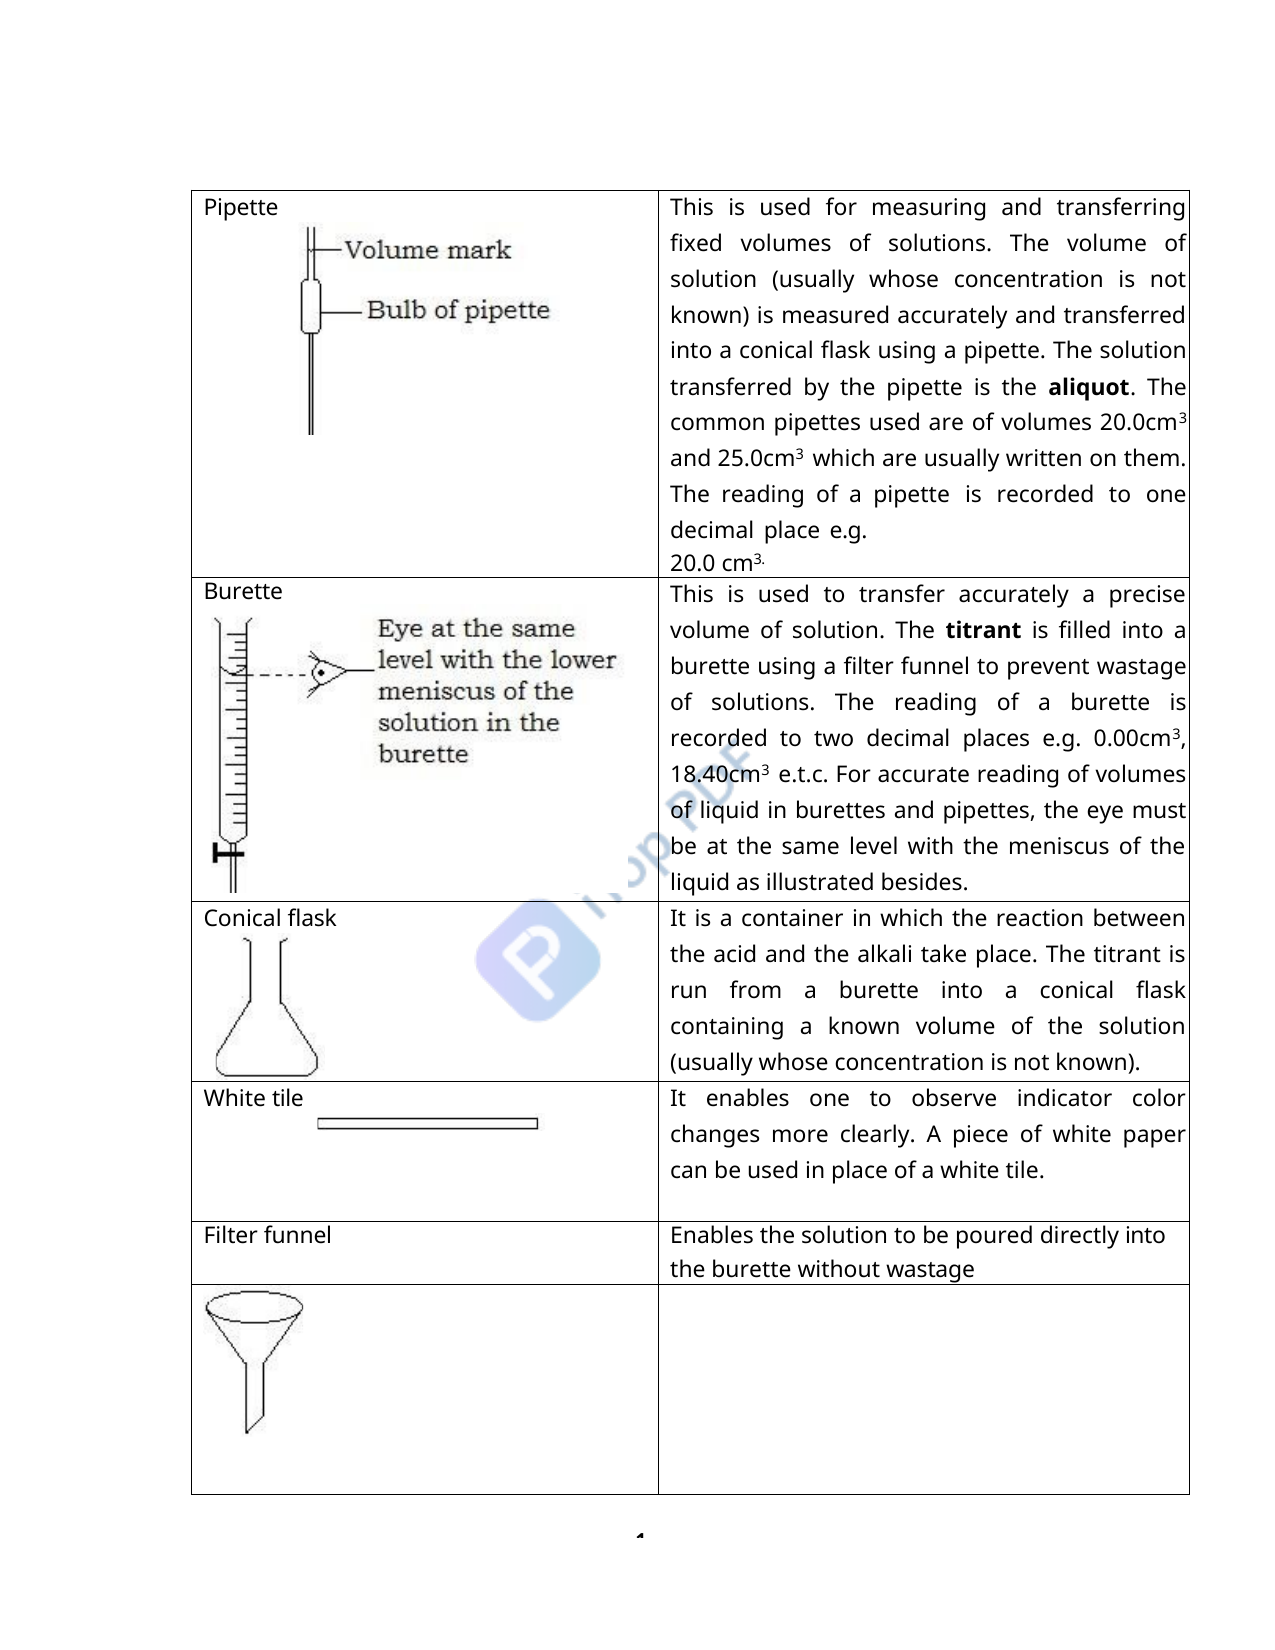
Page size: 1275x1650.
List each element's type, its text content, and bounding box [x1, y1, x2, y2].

table_cell It is a container in which the reaction between the acid and the alkali take place. The titrant is run from a burette into a conical flask containing a known volume of the solution (usually whose concentration is not known). [659, 902, 1189, 1081]
table_cell This is used for measuring and transferring fixed volumes of solutions. The volume of solution (usually whose concentration is not known) is measured accurately and transferred into a conical flask using a pipette. The solution transferred by the pipette is the aliquot. The common pipettes used are of volumes 20.0cm3 and 25.0cm3 which are usually written on them. The reading of a pipette is recorded to one decimal place e.g. 20.0 cm3. [659, 191, 1189, 577]
table_cell Burette [192, 578, 658, 901]
table_cell Enables the solution to be poured directly into the burette without wastage [659, 1222, 1189, 1284]
table_cell [192, 1285, 658, 1494]
picture [203, 1285, 304, 1437]
picture [215, 933, 325, 1080]
table_cell Conical flask [192, 902, 658, 1081]
table_cell [659, 1285, 1189, 1494]
table_cell Filter funnel [192, 1222, 658, 1284]
table_cell It enables one to observe indicator color changes more clearly. A piece of white paper can be used in place of a white tile. [659, 1082, 1189, 1221]
picture [298, 222, 560, 435]
picture [317, 1113, 546, 1131]
table_cell Pipette [192, 191, 658, 577]
picture [210, 604, 628, 893]
table_cell White tile [192, 1082, 658, 1221]
table_cell This is used to transfer accurately a precise volume of solution. The titrant is filled into a burette using a filter funnel to prevent wastage of solutions. The reading of a burette is recorded to two decimal places e.g. 0.00cm3, 18.40cm3 e.t.c. For accurate reading of volumes of liquid in burettes and pipettes, the eye must be at the same level with the meniscus of the liquid as illustrated besides. [659, 578, 1189, 901]
